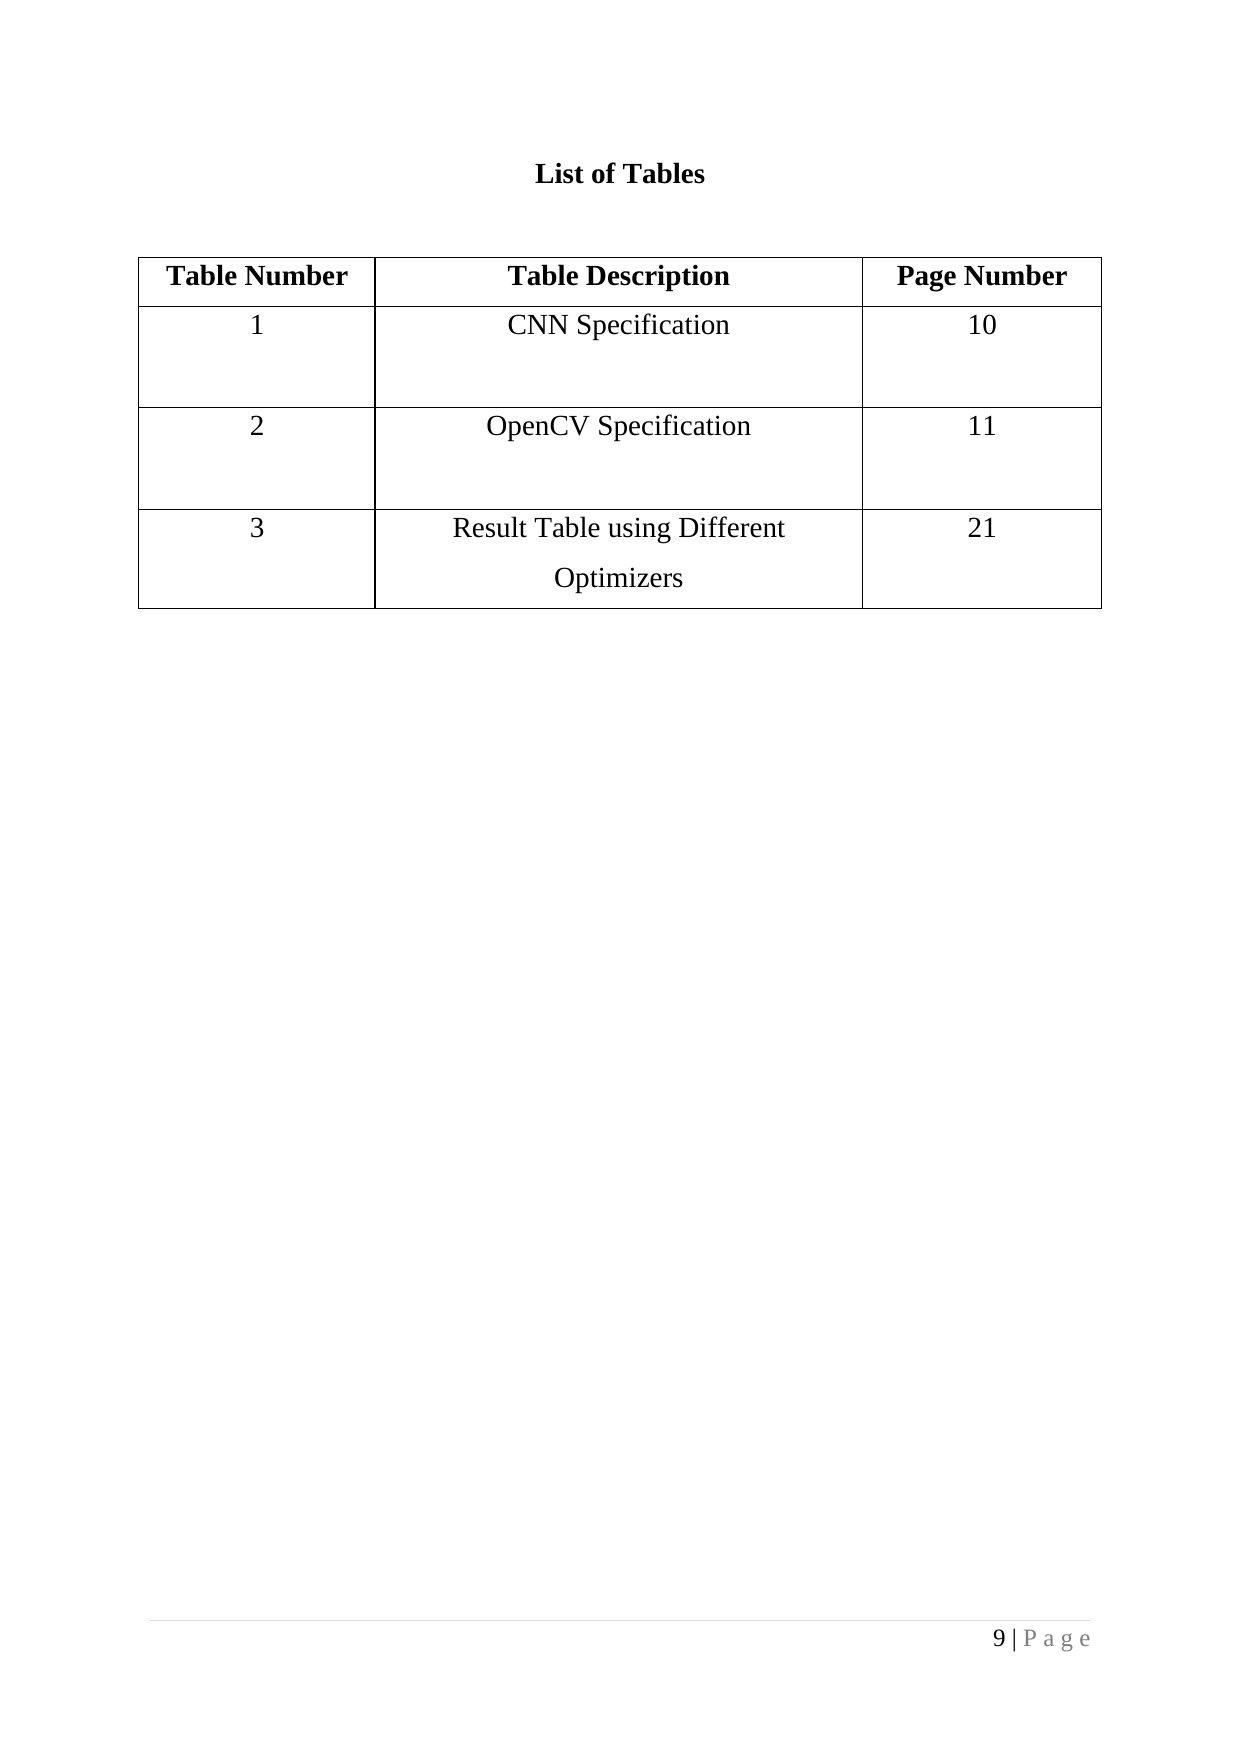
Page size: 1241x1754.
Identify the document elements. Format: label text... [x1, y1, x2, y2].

table_cell 21 [863, 510, 1101, 608]
table_cell 3 [139, 510, 374, 608]
table_cell 11 [863, 408, 1101, 509]
table_cell 1 [139, 307, 374, 407]
table_cell 10 [863, 307, 1101, 407]
table_cell Result Table using Different Optimizers [376, 510, 862, 608]
table_header Table Number [139, 258, 374, 306]
subtitle List of Tables [150, 156, 1090, 190]
table_cell CNN Specification [376, 307, 862, 407]
table_cell 2 [139, 408, 374, 509]
table_header Table Description [376, 258, 862, 306]
table_header Page Number [863, 258, 1101, 306]
table_cell OpenCV Specification [376, 408, 862, 509]
